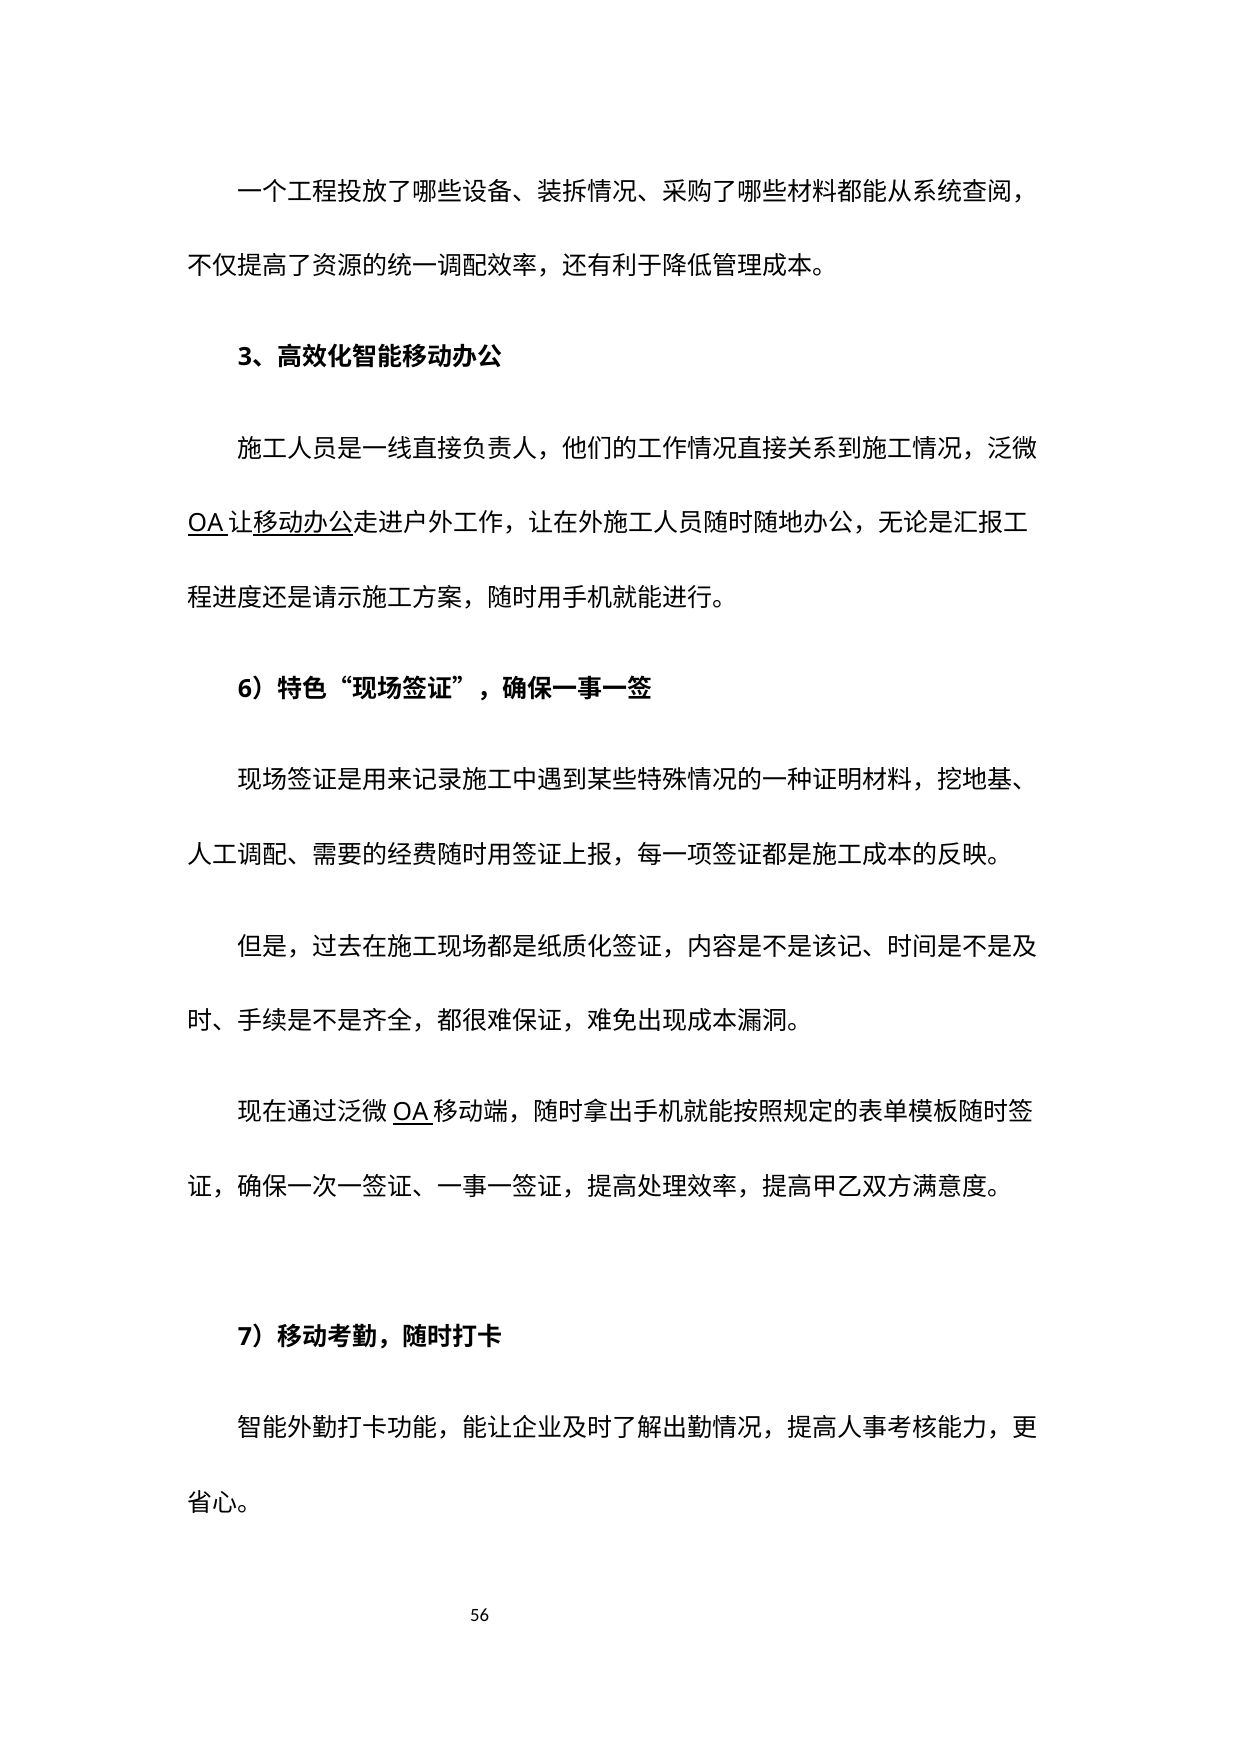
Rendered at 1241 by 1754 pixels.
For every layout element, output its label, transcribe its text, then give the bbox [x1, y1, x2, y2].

text 一个工程投放了哪些设备、装拆情况、采购了哪些材料都能从系统查阅，不仅提高了资源的统一调配效率，还有利于降低管理成本。 [187, 157, 1053, 296]
text 现在通过泛微OA移动端，随时拿出手机就能按照规定的表单模板随时签证，确保一次一签证、一事一签证，提高处理效率，提高甲乙双方满意度。 [187, 1077, 1053, 1217]
text 6）特色“现场签证”，确保一事一签 [187, 654, 1053, 719]
text 但是，过去在施工现场都是纸质化签证，内容是不是该记、时间是不是及时、手续是不是齐全，都很难保证，难免出现成本漏洞。 [187, 912, 1053, 1051]
text 3、高效化智能移动办公 [187, 322, 1053, 387]
text 智能外勤打卡功能，能让企业及时了解出勤情况，提高人事考核能力，更省心。 [187, 1393, 1053, 1533]
text 7）移动考勤，随时打卡 [187, 1302, 1053, 1367]
text 施工人员是一线直接负责人，他们的工作情况直接关系到施工情况，泛微OA让移动办公走进户外工作，让在外施工人员随时随地办公，无论是汇报工程进度还是请示施工方案，随时用手机就能进行。 [187, 414, 1053, 628]
text 现场签证是用来记录施工中遇到某些特殊情况的一种证明材料，挖地基、人工调配、需要的经费随时用签证上报，每一项签证都是施工成本的反映。 [187, 746, 1053, 885]
